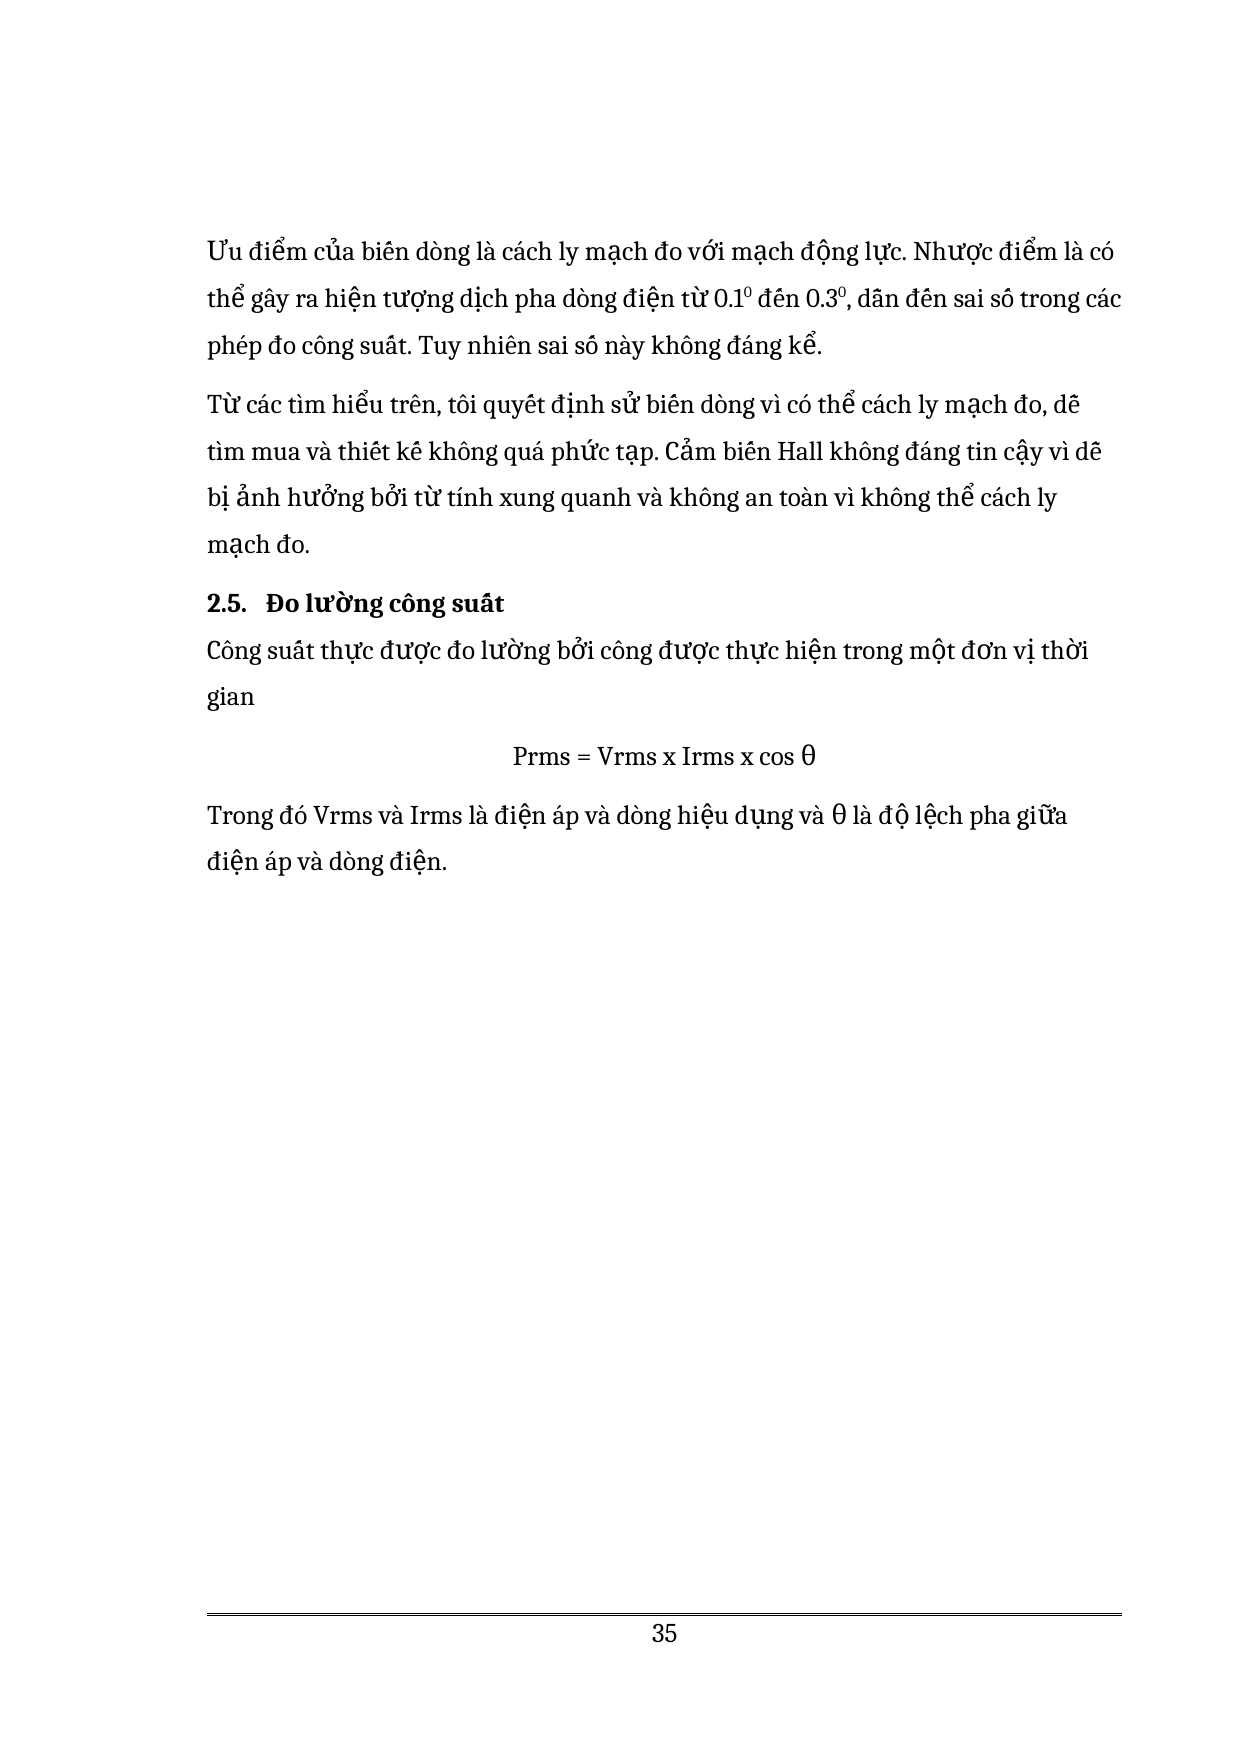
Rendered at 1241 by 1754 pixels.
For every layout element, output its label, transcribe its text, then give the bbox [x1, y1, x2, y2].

text Prms = Vrms x Irms x cos θ [207, 741, 1122, 772]
subtitle Đo lường công suất [207, 588, 1122, 619]
text Công suất thực được đo lường bởi công được thực hiện trong một đơn vị thời gian [207, 635, 1122, 712]
text Trong đó Vrms và Irms là điện áp và dòng hiệu dụng và θ là độ lệch pha giữa điện áp và dòng điện. [207, 800, 1122, 877]
text Ưu điểm của biến dòng là cách ly mạch đo với mạch động lực. Nhược điểm là có thể gây ra hiện tượng dịch pha dòng điện từ 0.10 đến 0.30, dẫn đến sai số trong các phép đo công suất. Tuy nhiên sai số này không đáng kể. [207, 236, 1122, 361]
text Từ các tìm hiểu trên, tôi quyết định sử biến dòng vì có thể cách ly mạch đo, dễ tìm mua và thiết kế không quá phức tạp. Cảm biến Hall không đáng tin cậy vì dễ bị ảnh hưởng bởi từ tính xung quanh và không an toàn vì không thể cách ly mạch đo. [207, 389, 1122, 560]
